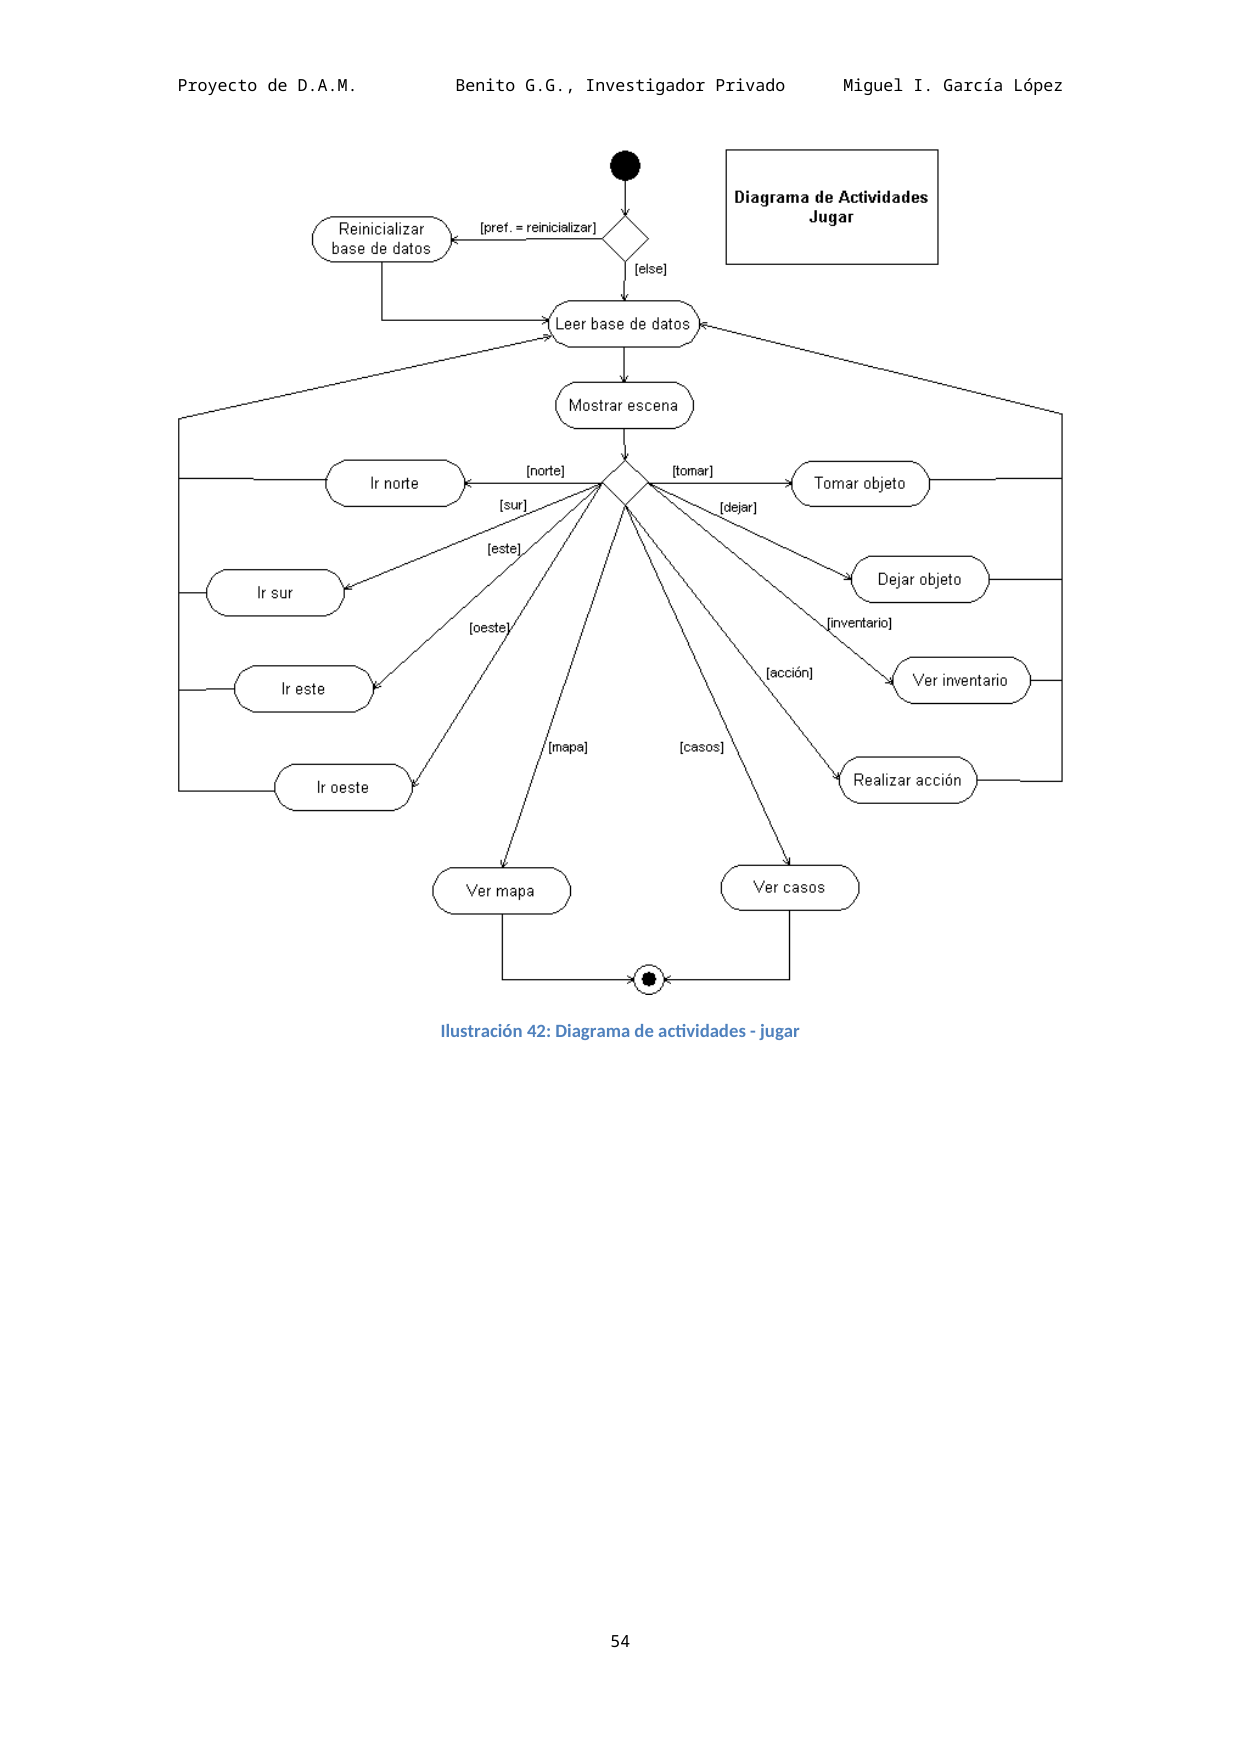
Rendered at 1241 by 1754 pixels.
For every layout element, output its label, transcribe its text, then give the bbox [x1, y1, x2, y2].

picture [177, 147, 1063, 995]
